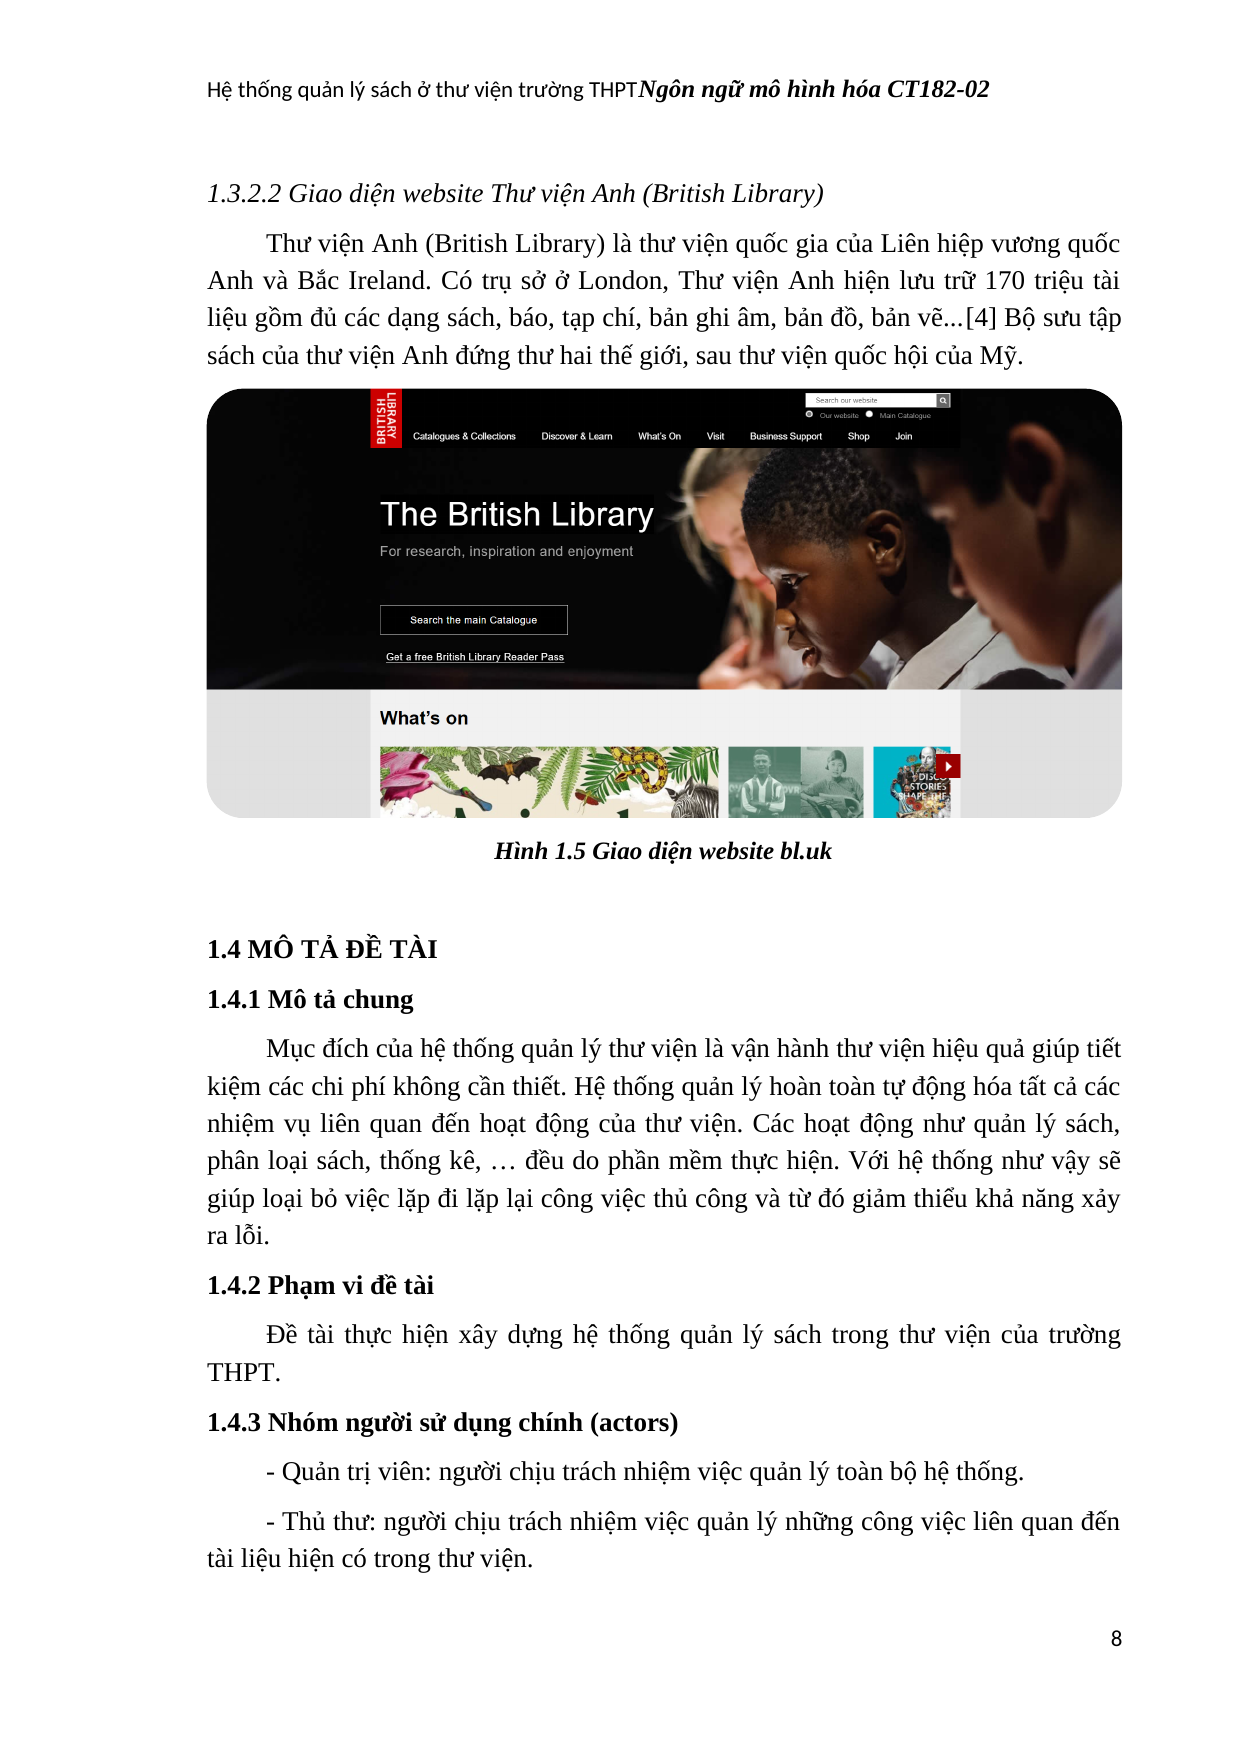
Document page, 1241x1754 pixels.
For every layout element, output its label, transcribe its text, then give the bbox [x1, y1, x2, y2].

subtitle Phạm vi đề tài [207, 1269, 1122, 1300]
subtitle Giao diện website Thư viện Anh (British Library) [207, 177, 1122, 208]
picture [206, 388, 1123, 818]
text - Thủ thư: người chịu trách nhiệm việc quản lý những công việc liên quan đến tài liệu hiện có trong thư viện. [207, 1505, 1122, 1574]
subtitle Mô tả chung [207, 983, 1122, 1014]
text - Quản trị viên: người chịu trách nhiệm việc quản lý toàn bộ hệ thống. [207, 1455, 1122, 1487]
subtitle Nhóm người sử dụng chính (actors) [207, 1406, 1122, 1437]
text Đề tài thực hiện xây dựng hệ thống quản lý sách trong thư viện của trường THPT. [207, 1318, 1122, 1387]
text Thư viện Anh (British Library) là thư viện quốc gia của Liên hiệp vương quốc Anh và Bắc Ireland. Có trụ sở ở London, Thư viện Anh hiện lưu trữ 170 triệu tài liệu gồm đủ các dạng sách, báo, tạp chí, bản ghi âm, bản đồ, bản vẽ...[4] Bộ sưu tập sách của thư viện Anh đứng thư hai thế giới, sau thư viện quốc hội của Mỹ. [207, 227, 1122, 370]
subtitle MÔ TẢ ĐỀ TÀI [207, 933, 1122, 964]
text Mục đích của hệ thống quản lý thư viện là vận hành thư viện hiệu quả giúp tiết kiệm các chi phí không cần thiết. Hệ thống quản lý hoàn toàn tự động hóa tất cả các nhiệm vụ liên quan đến hoạt động của thư viện. Các hoạt động như quản lý sách, phân loại sách, thống kê, … đều do phần mềm thực hiện. Với hệ thống như vậy sẽ giúp loại bỏ việc lặp đi lặp lại công việc thủ công và từ đó giảm thiểu khả năng xảy ra lỗi. [207, 1032, 1122, 1250]
